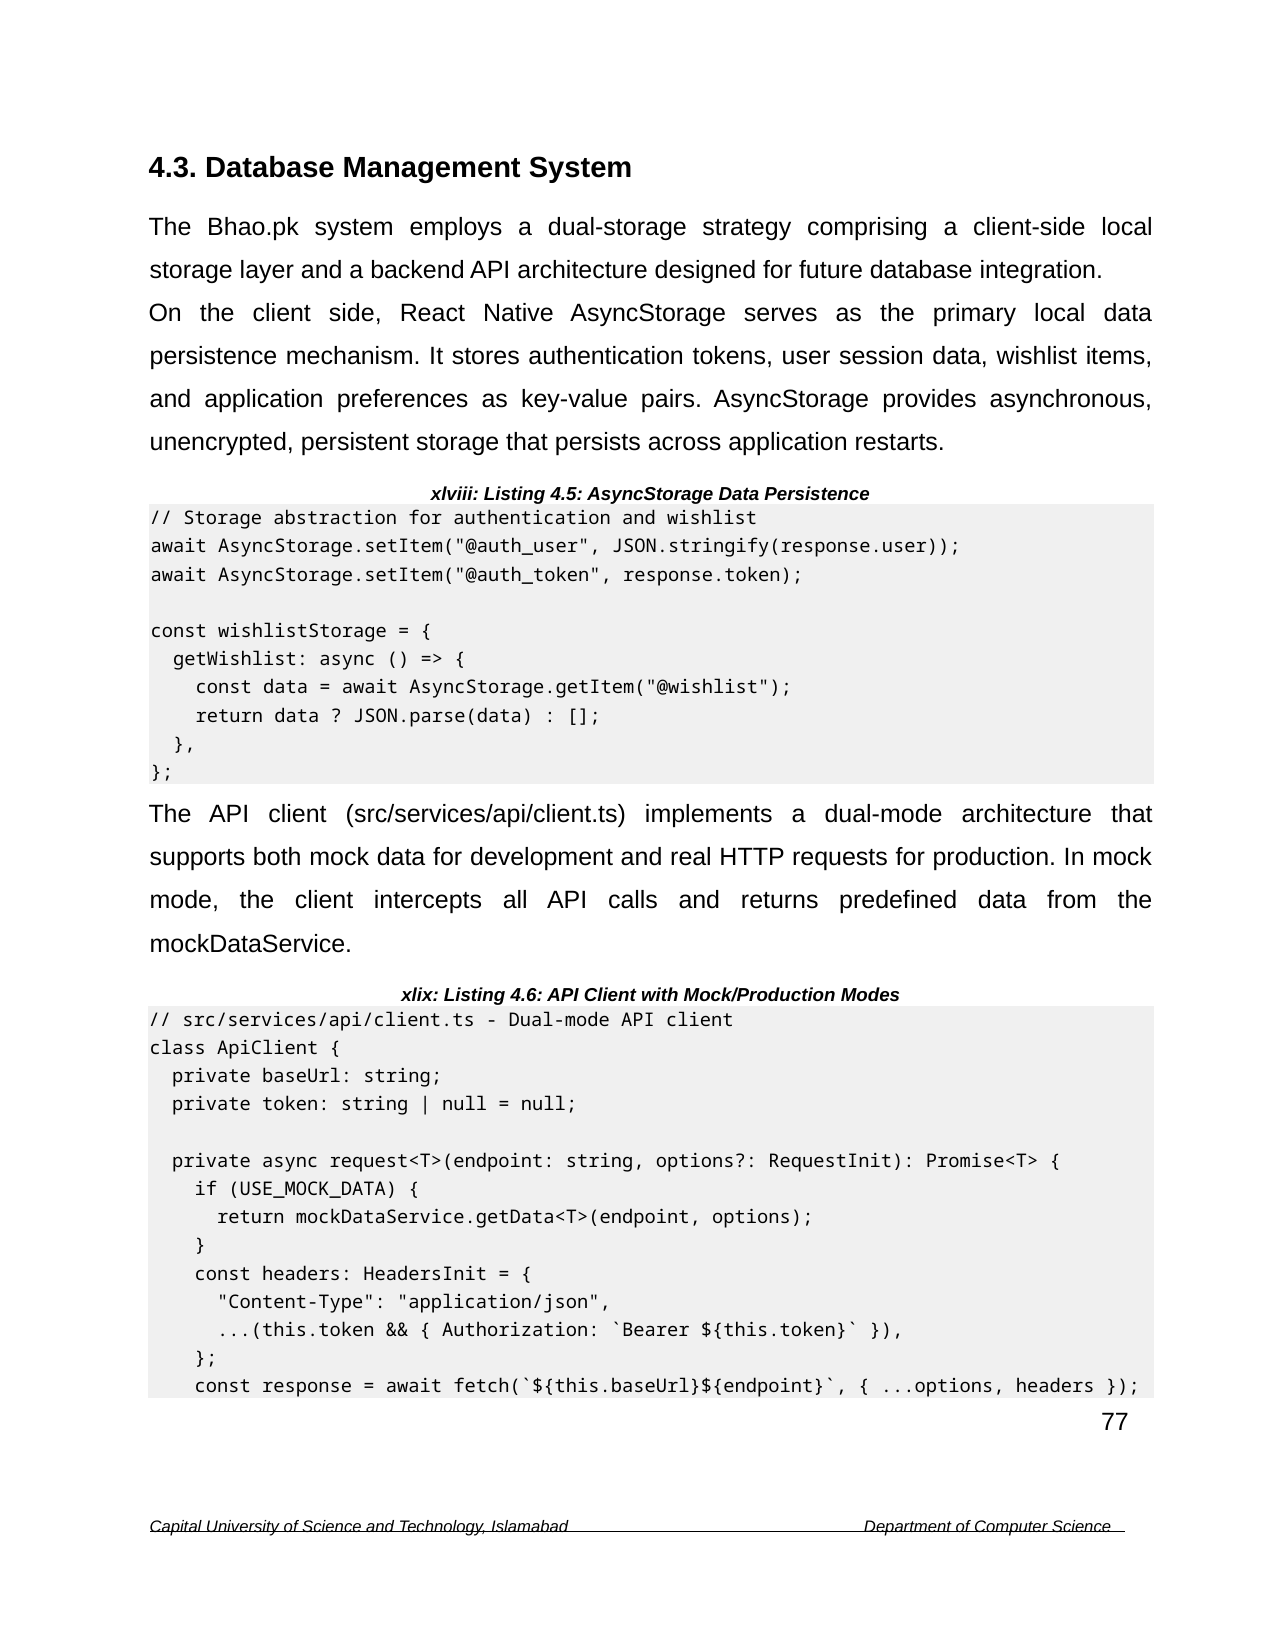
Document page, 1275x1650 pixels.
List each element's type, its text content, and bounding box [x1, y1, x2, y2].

text The Bhao.pk system employs a dual-storage strategy comprising a client-side local storage layer and a backend API architecture designed for future database integration. [148, 212, 1154, 283]
subtitle 4.3. Database Management System [148, 150, 1154, 183]
text xlviii: Listing 4.5: AsyncStorage Data Persistence [148, 483, 1154, 504]
text // Storage abstraction for authentication and wishlist await AsyncStorage.setItem("@auth_user", JSON.stringify(response.user)); await AsyncStorage.setItem("@auth_token", response.token); const wishlistStorage = { getWishlist: async () => { const data = await AsyncStorage.getItem("@wishlist"); return data ? JSON.parse(data) : []; }, }; [149, 504, 1154, 784]
text The API client (src/services/api/client.ts) implements a dual-mode architecture that supports both mock data for development and real HTTP requests for production. In mock mode, the client intercepts all API calls and returns predefined data from the mockDataService. [148, 799, 1154, 957]
text On the client side, React Native AsyncStorage serves as the primary local data persistence mechanism. It stores authentication tokens, user session data, wishlist items, and application preferences as key-value pairs. AsyncStorage provides asynchronous, unencrypted, persistent storage that persists across application restarts. [148, 298, 1154, 456]
text xlix: Listing 4.6: API Client with Mock/Production Modes [149, 984, 1154, 1006]
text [148, 1006, 1154, 1398]
